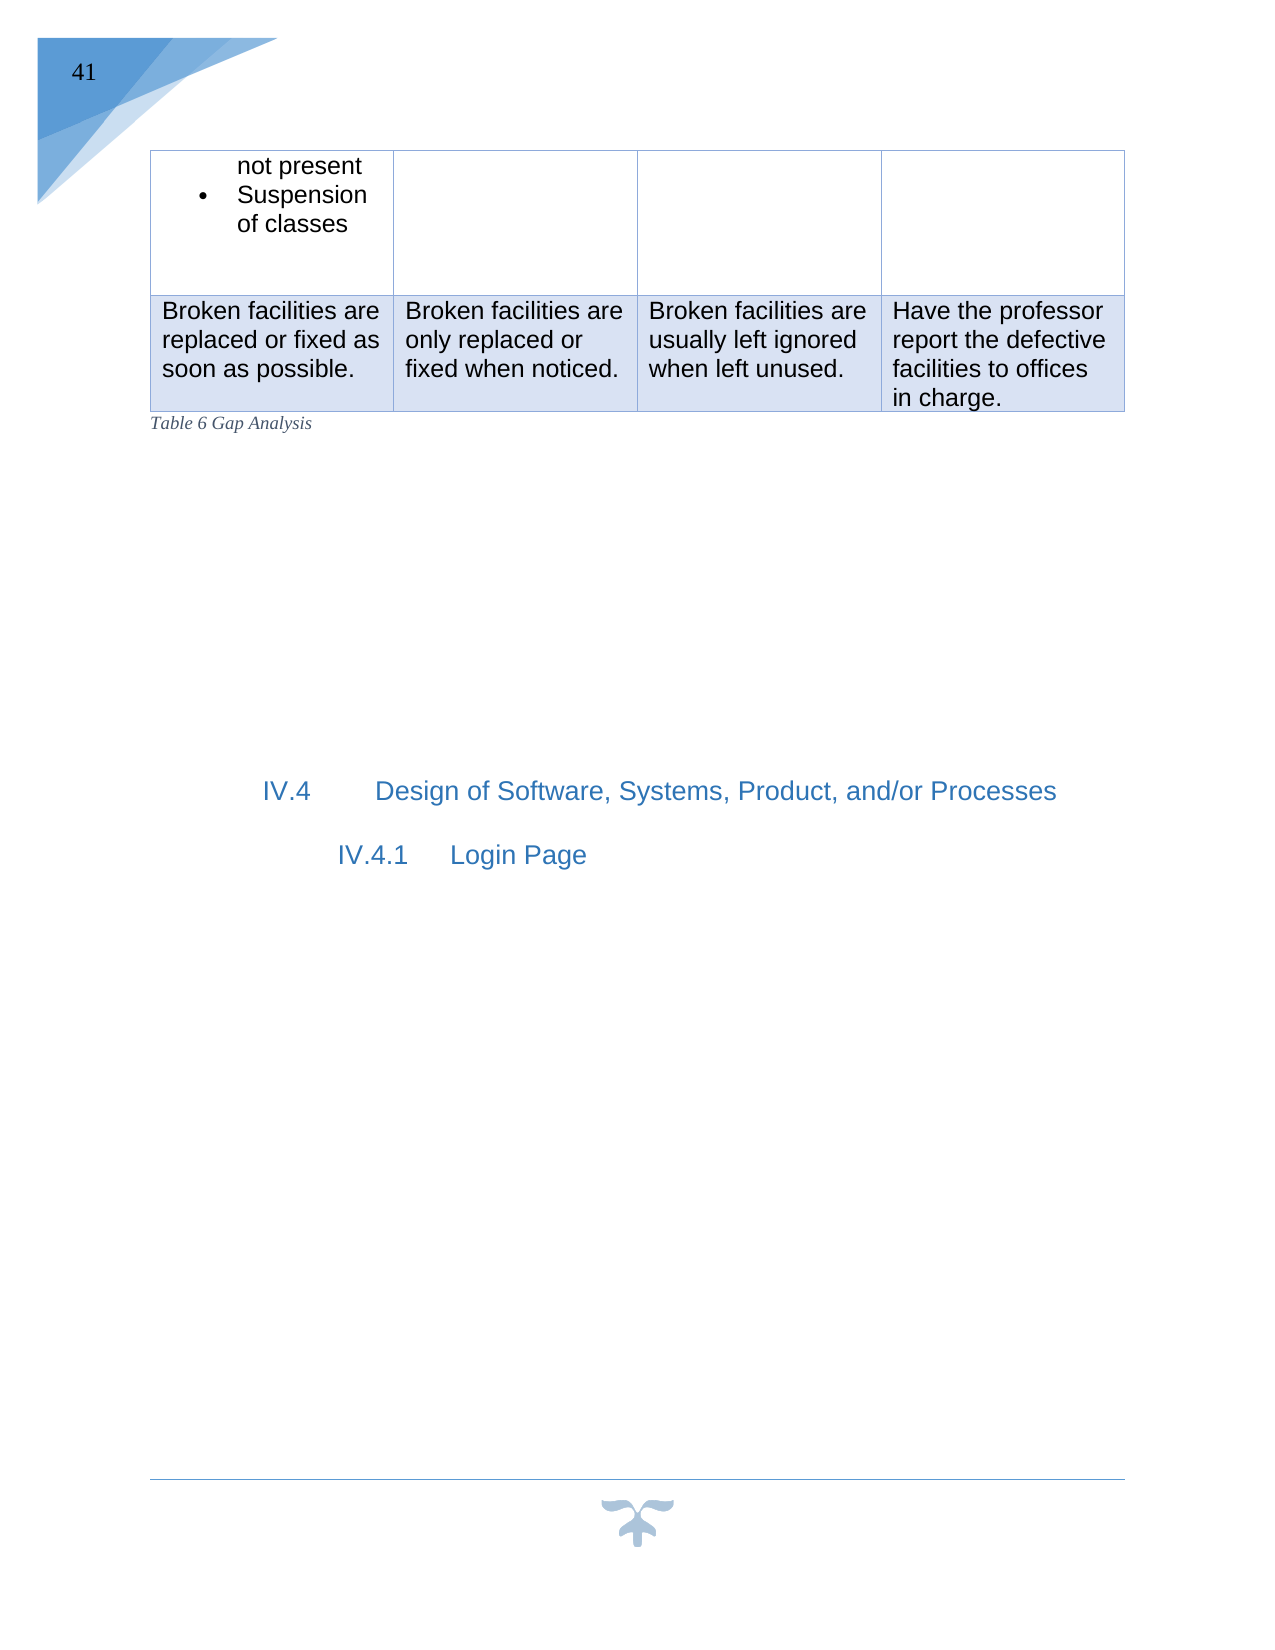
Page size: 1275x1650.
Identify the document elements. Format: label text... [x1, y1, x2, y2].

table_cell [638, 151, 881, 295]
table_cell Broken facilities are replaced or fixed as soon as possible. [151, 296, 393, 411]
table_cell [394, 151, 637, 295]
subtitle Login Page [337, 839, 1125, 871]
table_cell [882, 151, 1124, 295]
picture [37, 37, 279, 206]
subtitle Design of Software, Systems, Product, and/or Processes [262, 775, 1125, 806]
table_cell Have the professor report the defective facilities to offices in charge. [882, 296, 1124, 411]
table_cell Broken facilities are only replaced or fixed when noticed. [394, 296, 637, 411]
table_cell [151, 151, 393, 295]
text Table 6 Gap Analysis [150, 412, 1125, 434]
table_cell Broken facilities are usually left ignored when left unused. [638, 296, 881, 411]
